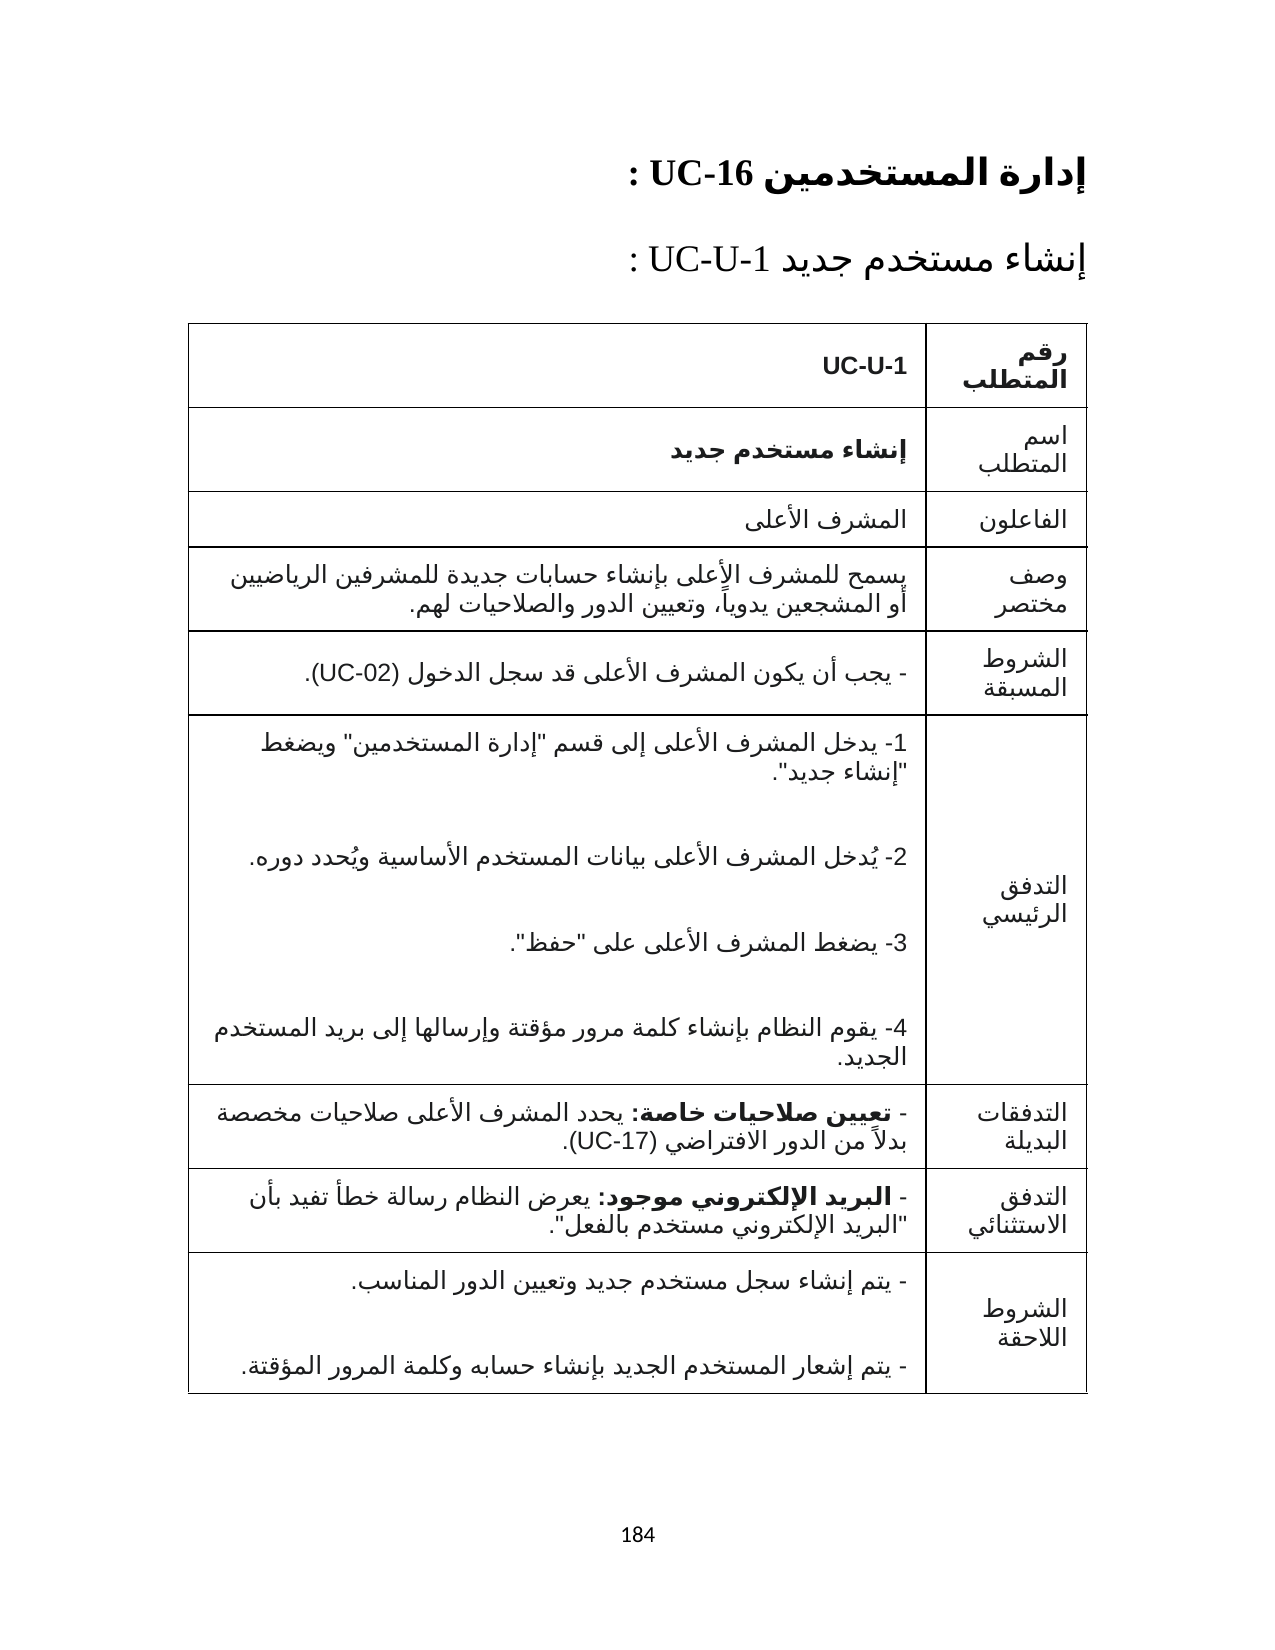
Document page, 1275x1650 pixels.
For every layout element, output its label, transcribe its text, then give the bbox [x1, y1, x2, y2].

table_cell التدفق الرئيسي [927, 716, 1086, 1083]
table_cell 1- يدخل المشرف الأعلى إلى قسم "إدارة المستخدمين" ويضغط "إنشاء جديد". 2- يُدخل المشرف الأعلى بيانات المستخدم الأساسية ويُحدد دوره. 3- يضغط المشرف الأعلى على "حفظ". 4- يقوم النظام بإنشاء كلمة مرور مؤقتة وإرسالها إلى بريد المستخدم الجديد. [189, 716, 925, 1083]
text إنشاء مستخدم جديد UC-U-1 : [187, 236, 1087, 279]
table_header رقم المتطلب [927, 324, 1086, 407]
table_cell التدفق الاستثنائي [927, 1169, 1086, 1252]
table_cell المشرف الأعلى [189, 492, 925, 546]
table_cell الشروط المسبقة [927, 632, 1086, 714]
table_cell - يجب أن يكون المشرف الأعلى قد سجل الدخول (UC-02). [189, 632, 925, 714]
table_cell إنشاء مستخدم جديد [189, 408, 925, 491]
table_cell - تعيين صلاحيات خاصة: يحدد المشرف الأعلى صلاحيات مخصصة بدلاً من الدور الافتراضي (UC-17). [189, 1085, 925, 1167]
text إدارة المستخدمين UC-16 : [187, 150, 1087, 193]
table_cell الشروط اللاحقة [927, 1253, 1086, 1392]
table_cell يسمح للمشرف الأعلى بإنشاء حسابات جديدة للمشرفين الرياضيين أو المشجعين يدوياً، وتعيين الدور والصلاحيات لهم. [189, 548, 925, 630]
table_cell الفاعلون [927, 492, 1086, 546]
table_cell وصف مختصر [927, 548, 1086, 630]
table_cell اسم المتطلب [927, 408, 1086, 491]
table_cell التدفقات البديلة [927, 1085, 1086, 1167]
table_cell - البريد الإلكتروني موجود: يعرض النظام رسالة خطأ تفيد بأن "البريد الإلكتروني مستخدم بالفعل". [189, 1169, 925, 1252]
table_header UC-U-1 [189, 324, 925, 407]
table_cell - يتم إنشاء سجل مستخدم جديد وتعيين الدور المناسب. - يتم إشعار المستخدم الجديد بإنشاء حسابه وكلمة المرور المؤقتة. [189, 1253, 925, 1392]
